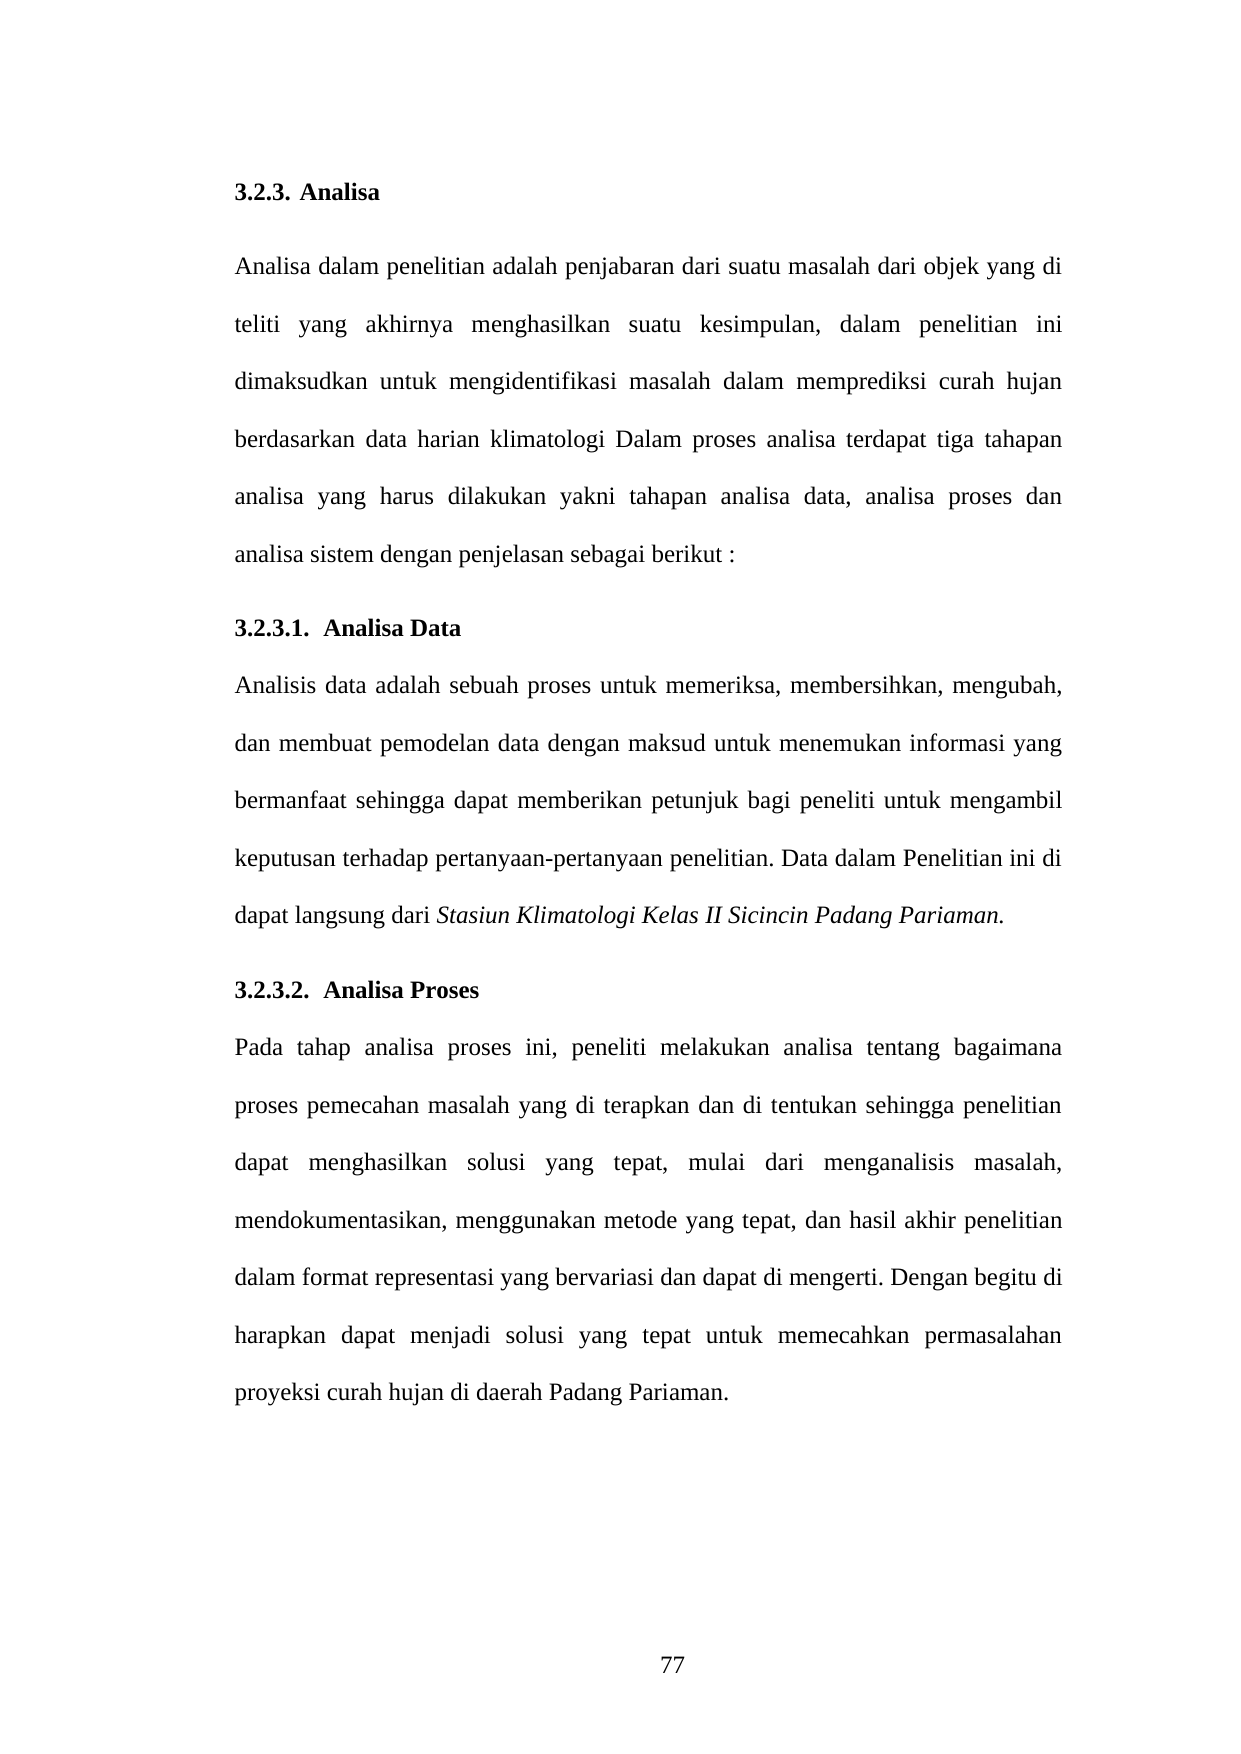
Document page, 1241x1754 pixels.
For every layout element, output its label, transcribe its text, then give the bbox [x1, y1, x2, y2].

text Pada tahap analisa proses ini, peneliti melakukan analisa tentang bagaimana proses pemecahan masalah yang di terapkan dan di tentukan sehingga penelitian dapat menghasilkan solusi yang tepat, mulai dari menganalisis masalah, mendokumentasikan, menggunakan metode yang tepat, dan hasil akhir penelitian dalam format representasi yang bervariasi dan dapat di mengerti. Dengan begitu di harapkan dapat menjadi solusi yang tepat untuk memecahkan permasalahan proyeksi curah hujan di daerah Padang Pariaman. [234, 1032, 1063, 1406]
text Analisis data adalah sebuah proses untuk memeriksa, membersihkan, mengubah, dan membuat pemodelan data dengan maksud untuk menemukan informasi yang bermanfaat sehingga dapat memberikan petunjuk bagi peneliti untuk mengambil keputusan terhadap pertanyaan-pertanyaan penelitian. Data dalam Penelitian ini di dapat langsung dari Stasiun Klimatologi Kelas II Sicincin Padang Pariaman. [234, 671, 1063, 929]
subtitle Analisa [234, 177, 1063, 206]
text Analisa dalam penelitian adalah penjabaran dari suatu masalah dari objek yang di teliti yang akhirnya menghasilkan suatu kesimpulan, dalam penelitian ini dimaksudkan untuk mengidentifikasi masalah dalam memprediksi curah hujan berdasarkan data harian klimatologi Dalam proses analisa terdapat tiga tahapan analisa yang harus dilakukan yakni tahapan analisa data, analisa proses dan analisa sistem dengan penjelasan sebagai berikut : [234, 251, 1063, 568]
subtitle Analisa Proses [234, 975, 1063, 1003]
subtitle Analisa Data [234, 613, 1063, 642]
